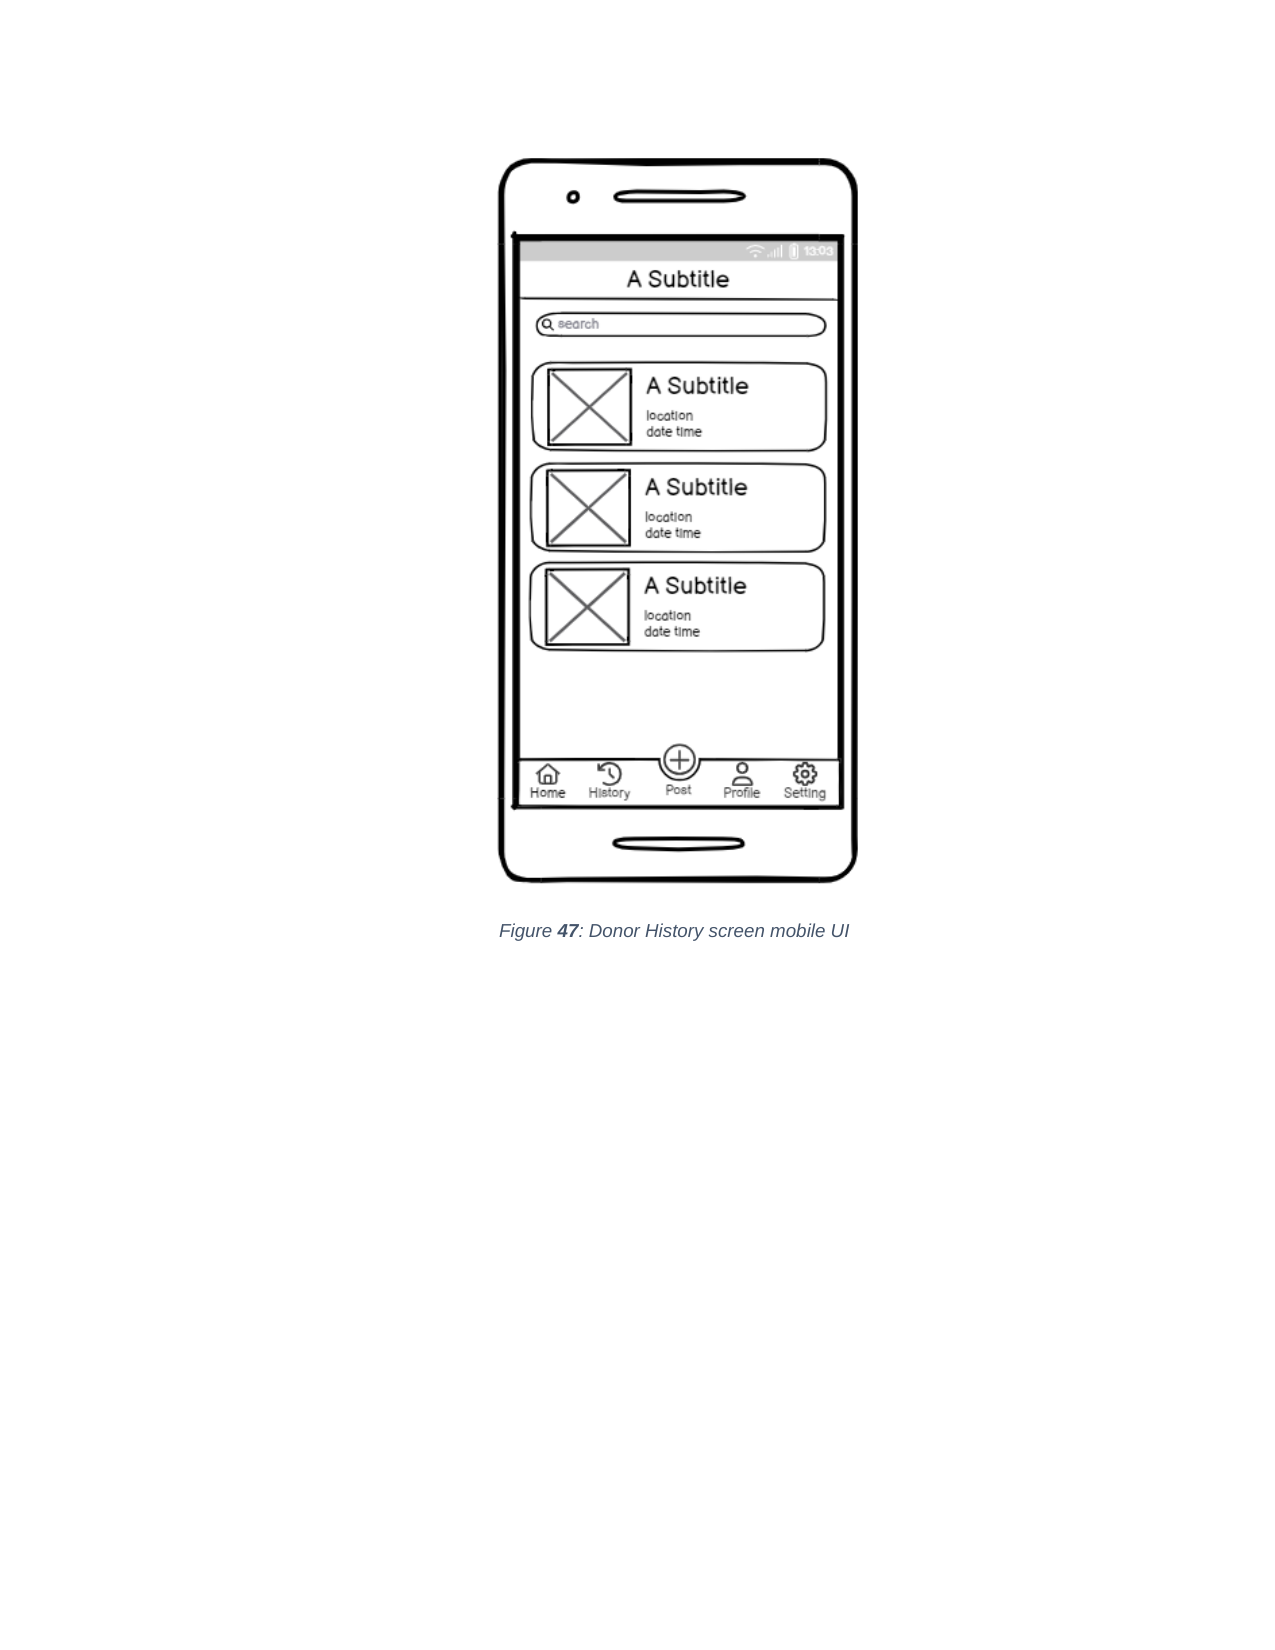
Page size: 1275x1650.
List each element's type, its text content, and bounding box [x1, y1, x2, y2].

text Figure 47: Donor History screen mobile UI [225, 920, 1125, 941]
picture [488, 150, 862, 890]
